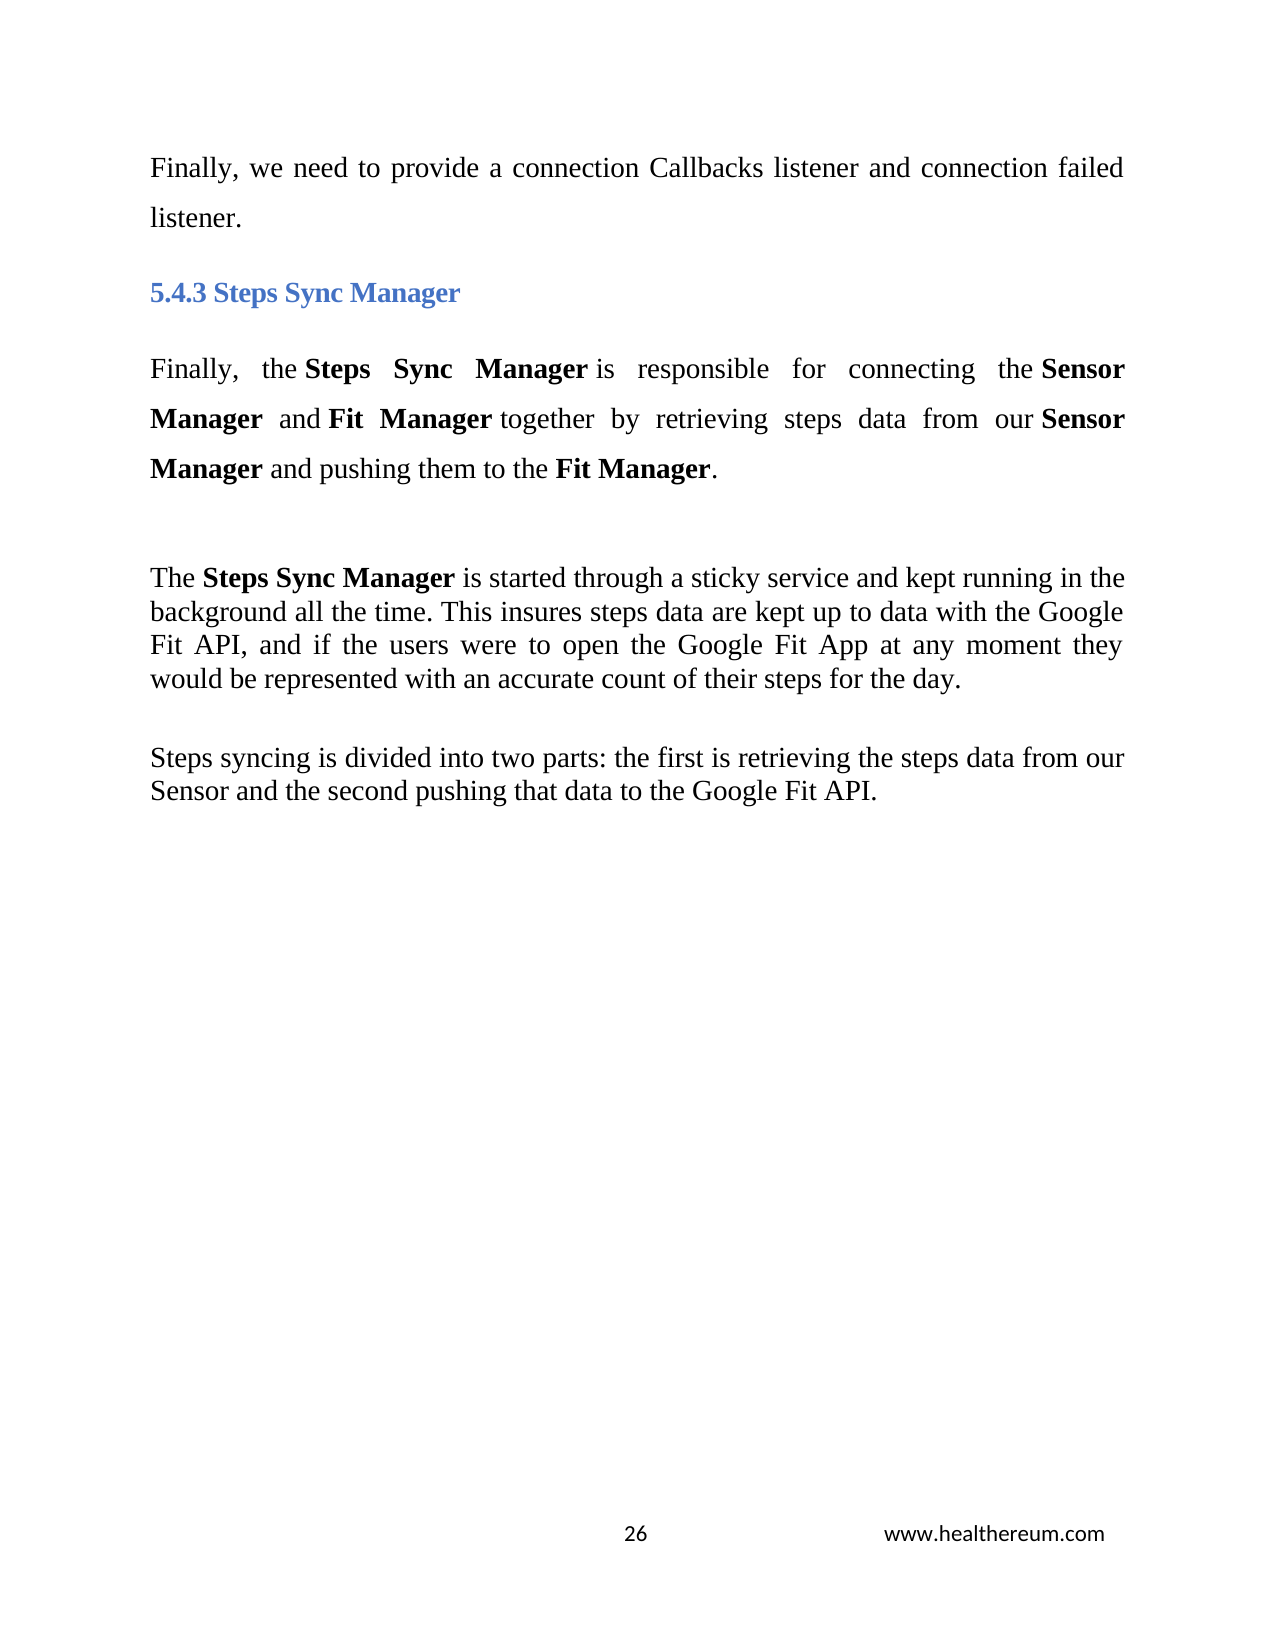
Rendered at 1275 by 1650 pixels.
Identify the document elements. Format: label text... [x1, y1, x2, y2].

text Steps syncing is divided into two parts: the first is retrieving the steps data from our Sensor and the second pushing that data to the Google Fit API. [150, 740, 1125, 807]
text Finally, the Steps Sync Manager is responsible for connecting the Sensor Manager and Fit Manager together by retrieving steps data from our Sensor Manager and pushing them to the Fit Manager. [150, 351, 1125, 485]
text Finally, we need to provide a connection Callbacks listener and connection failed listener. [150, 150, 1125, 234]
text The Steps Sync Manager is started through a sticky service and kept running in the background all the time. This insures steps data are kept up to data with the Google Fit API, and if the users were to open the Google Fit App at any moment they would be represented with an accurate count of their steps for the day. [150, 560, 1125, 694]
text 5.4.3 Steps Sync Manager [150, 276, 1125, 309]
